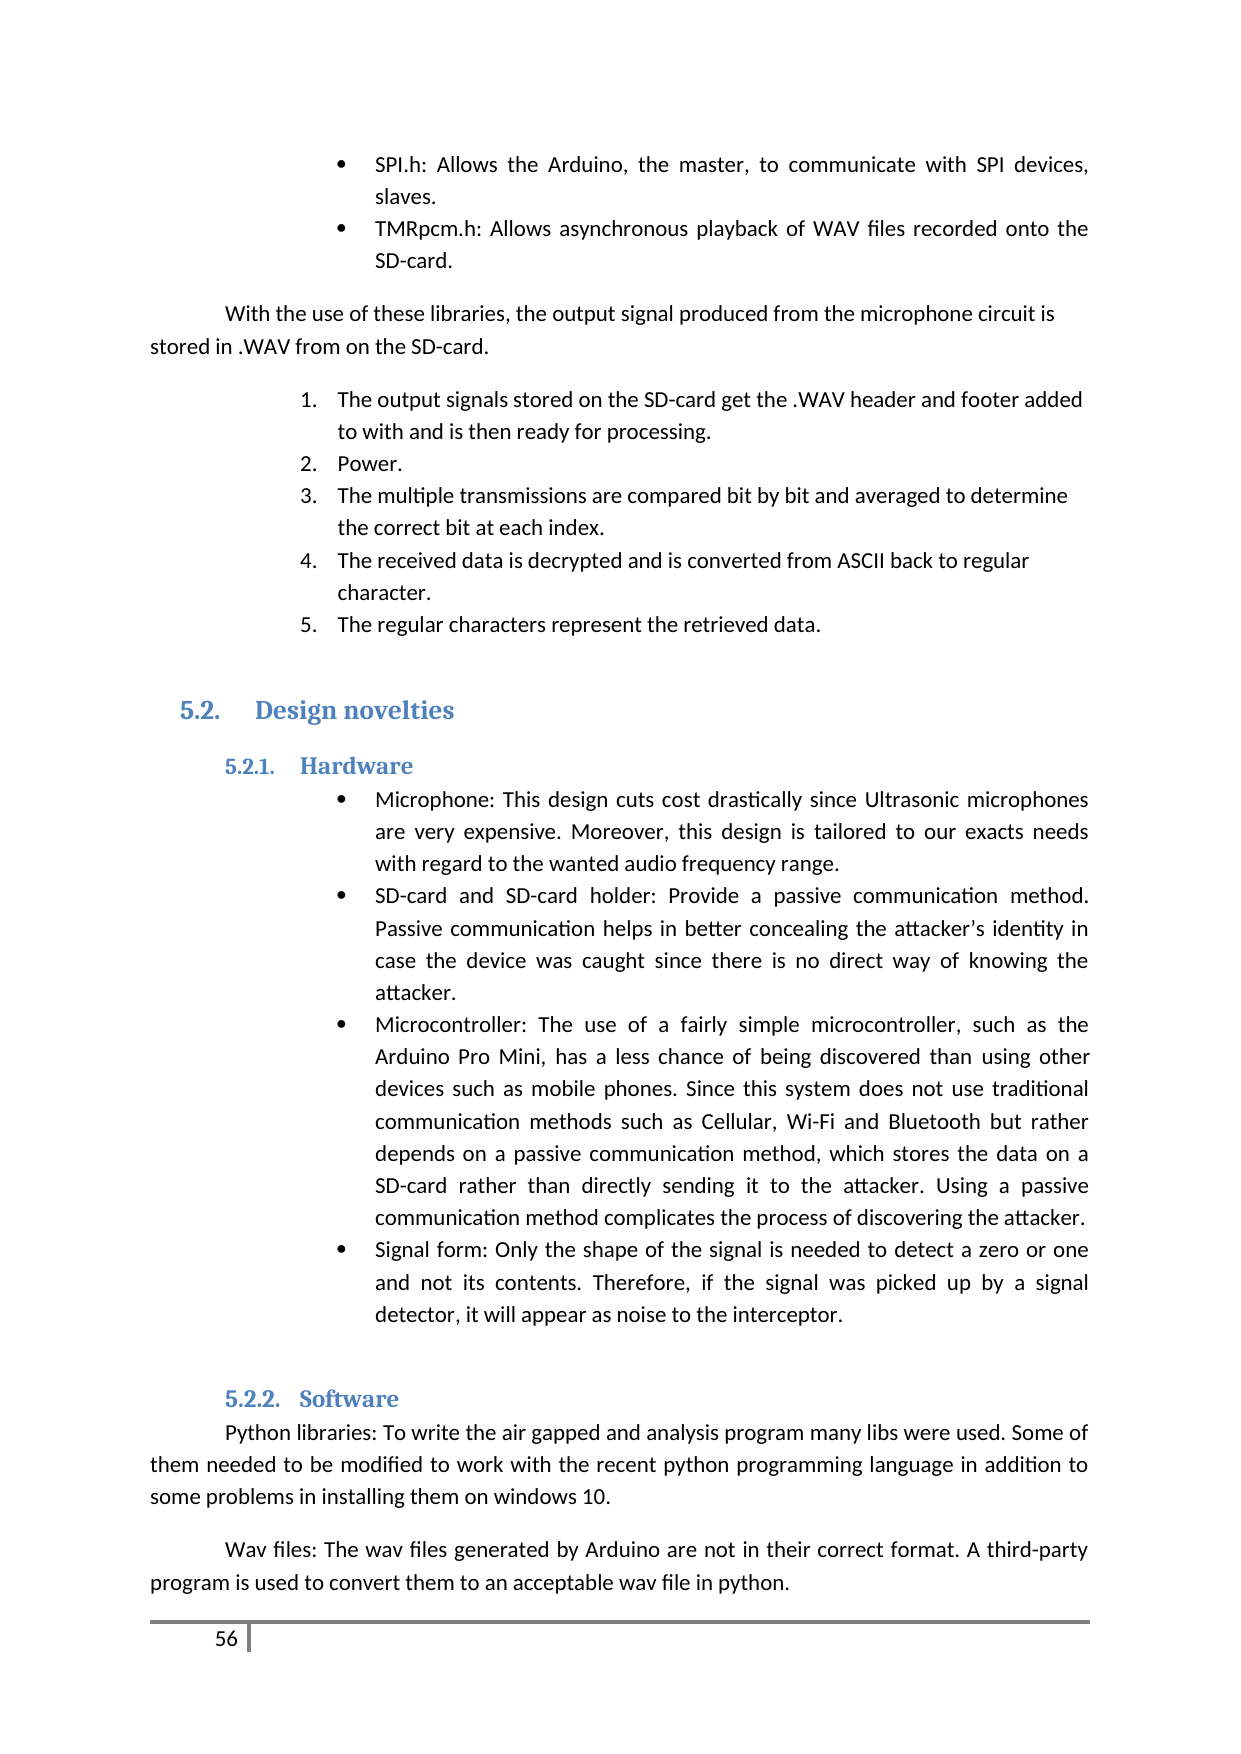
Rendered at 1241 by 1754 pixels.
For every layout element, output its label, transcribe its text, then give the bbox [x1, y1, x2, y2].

list TMRpcm.h: Allows asynchronous playback of WAV files recorded onto the SD-card. [337, 214, 1090, 274]
list SPI.h: Allows the Arduino, the master, to communicate with SPI devices, slaves. [337, 150, 1090, 210]
list Signal form: Only the shape of the signal is needed to detect a zero or one and not its contents. Therefore, if the signal was picked up by a signal detector, it will appear as noise to the interceptor. [337, 1236, 1090, 1328]
subtitle Software [225, 1385, 1090, 1414]
subtitle Design novelties [180, 695, 1090, 726]
subtitle Hardware [225, 752, 1090, 781]
list Microphone: This design cuts cost drastically since Ultrasonic microphones are very expensive. Moreover, this design is tailored to our exacts needs with regard to the wanted audio frequency range. [337, 785, 1090, 877]
list The multiple transmissions are compared bit by bit and averaged to determine the correct bit at each index. [300, 481, 1090, 542]
list The received data is decrypted and is converted from ASCII back to regular character. [300, 546, 1090, 606]
list SD-card and SD-card holder: Provide a passive communication method. Passive communication helps in better concealing the attacker’s identity in case the device was caught since there is no direct way of knowing the attacker. [337, 881, 1090, 1006]
list The output signals stored on the SD-card get the .WAV header and footer added to with and is then ready for processing. [300, 385, 1090, 445]
text Python libraries: To write the air gapped and analysis program many libs were used. Some of them needed to be modified to work with the recent python programming language in addition to some problems in installing them on windows 10. [150, 1418, 1090, 1511]
list The regular characters represent the retrieved data. [300, 610, 1090, 638]
text With the use of these libraries, the output signal produced from the microphone circuit is stored in .WAV from on the SD-card. [150, 299, 1090, 360]
text Wav files: The wav files generated by Arduino are not in their correct format. A third-party program is used to convert them to an acceptable wav file in python. [150, 1536, 1090, 1596]
list Microcontroller: The use of a fairly simple microcontroller, such as the Arduino Pro Mini, has a less chance of being discovered than using other devices such as mobile phones. Since this system does not use traditional communication methods such as Cellular, Wi-Fi and Bluetooth but rather depends on a passive communication method, which stores the data on a SD-card rather than directly sending it to the attacker. Using a passive communication method complicates the process of discovering the attacker. [337, 1010, 1090, 1231]
list Power. [300, 449, 1090, 477]
